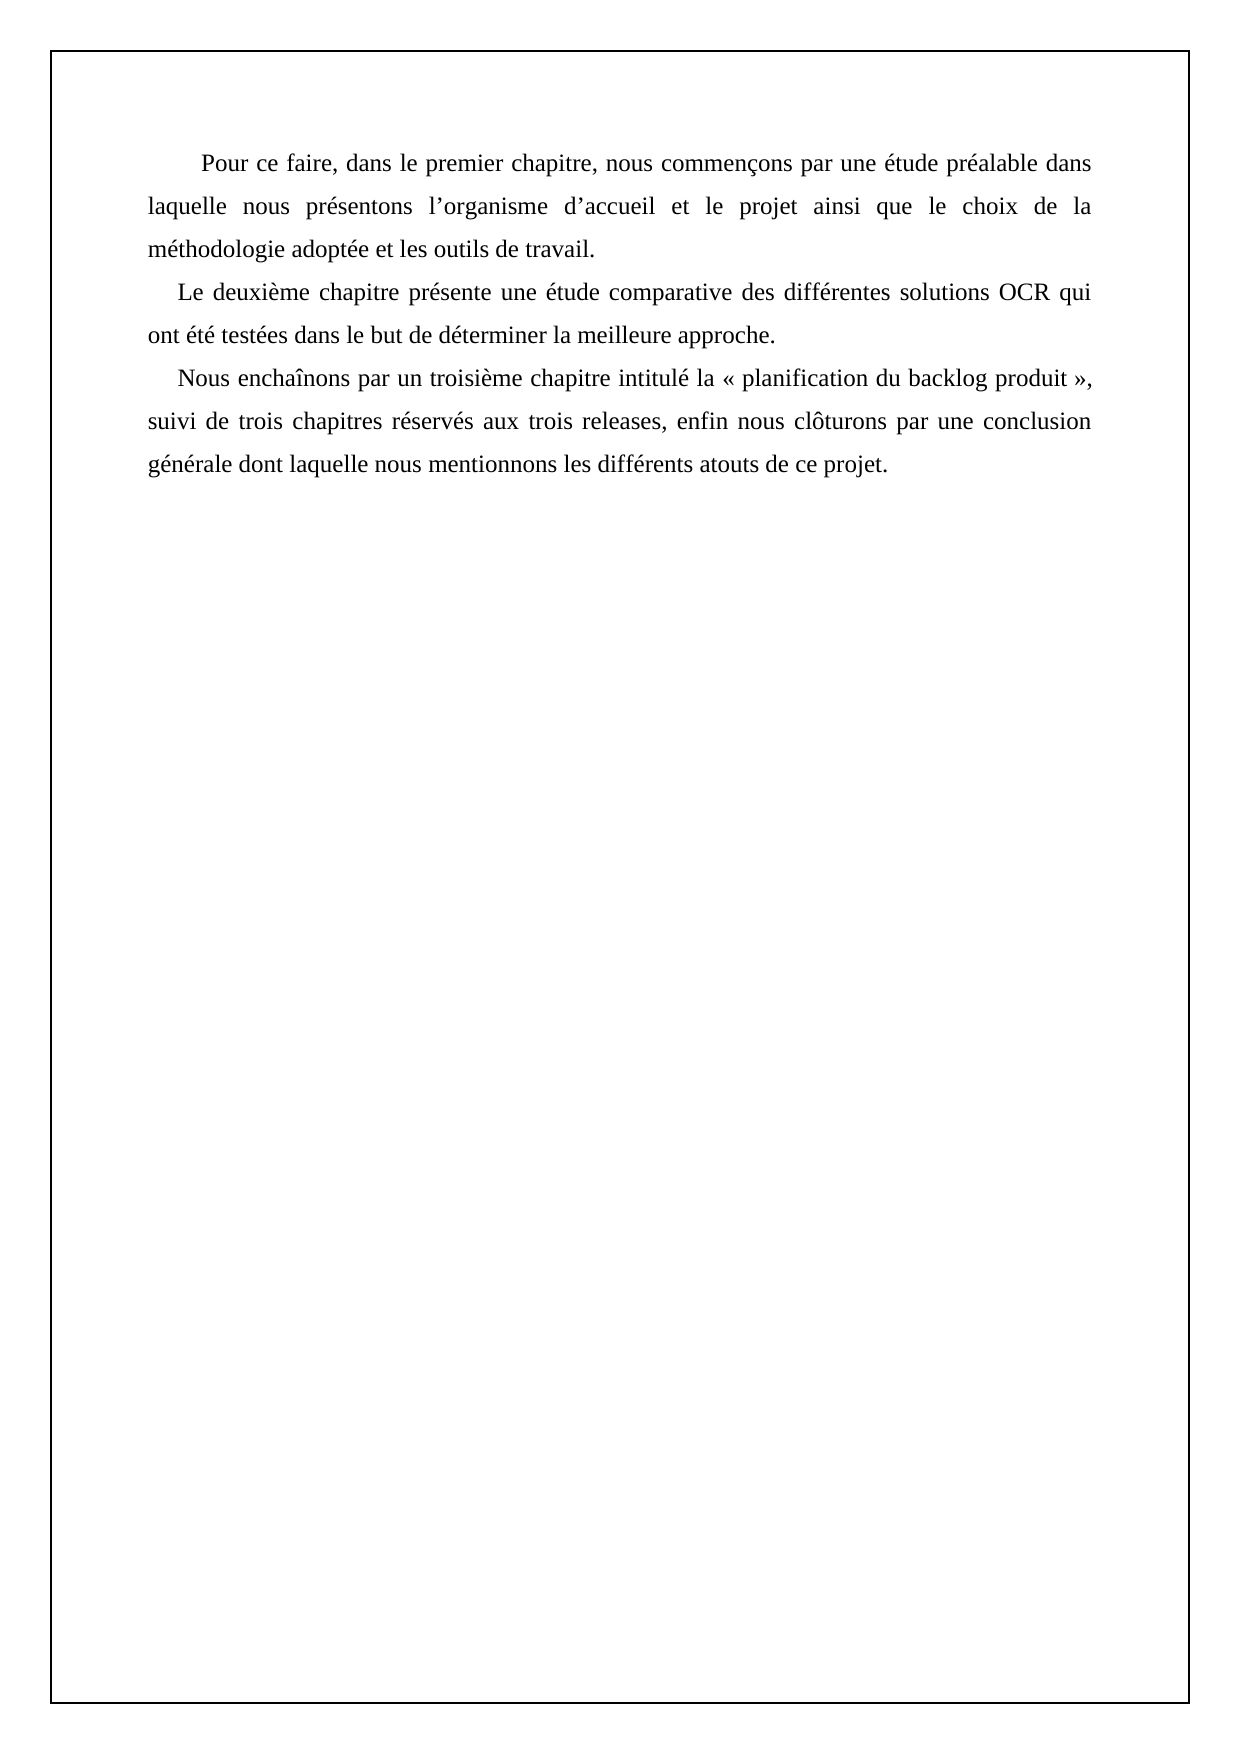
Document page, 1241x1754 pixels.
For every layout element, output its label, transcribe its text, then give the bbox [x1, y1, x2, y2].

text Pour ce faire, dans le premier chapitre, nous commençons par une étude préalable dans laquelle nous présentons l’organisme d’accueil et le projet ainsi que le choix de la méthodologie adoptée et les outils de travail. [148, 148, 1093, 263]
text Le deuxième chapitre présente une étude comparative des différentes solutions OCR qui ont été testées dans le but de déterminer la meilleure approche. [148, 277, 1093, 349]
text Nous enchaînons par un troisième chapitre intitulé la « planification du backlog produit », suivi de trois chapitres réservés aux trois releases, enfin nous clôturons par une conclusion générale dont laquelle nous mentionnons les différents atouts de ce projet. [148, 363, 1093, 478]
